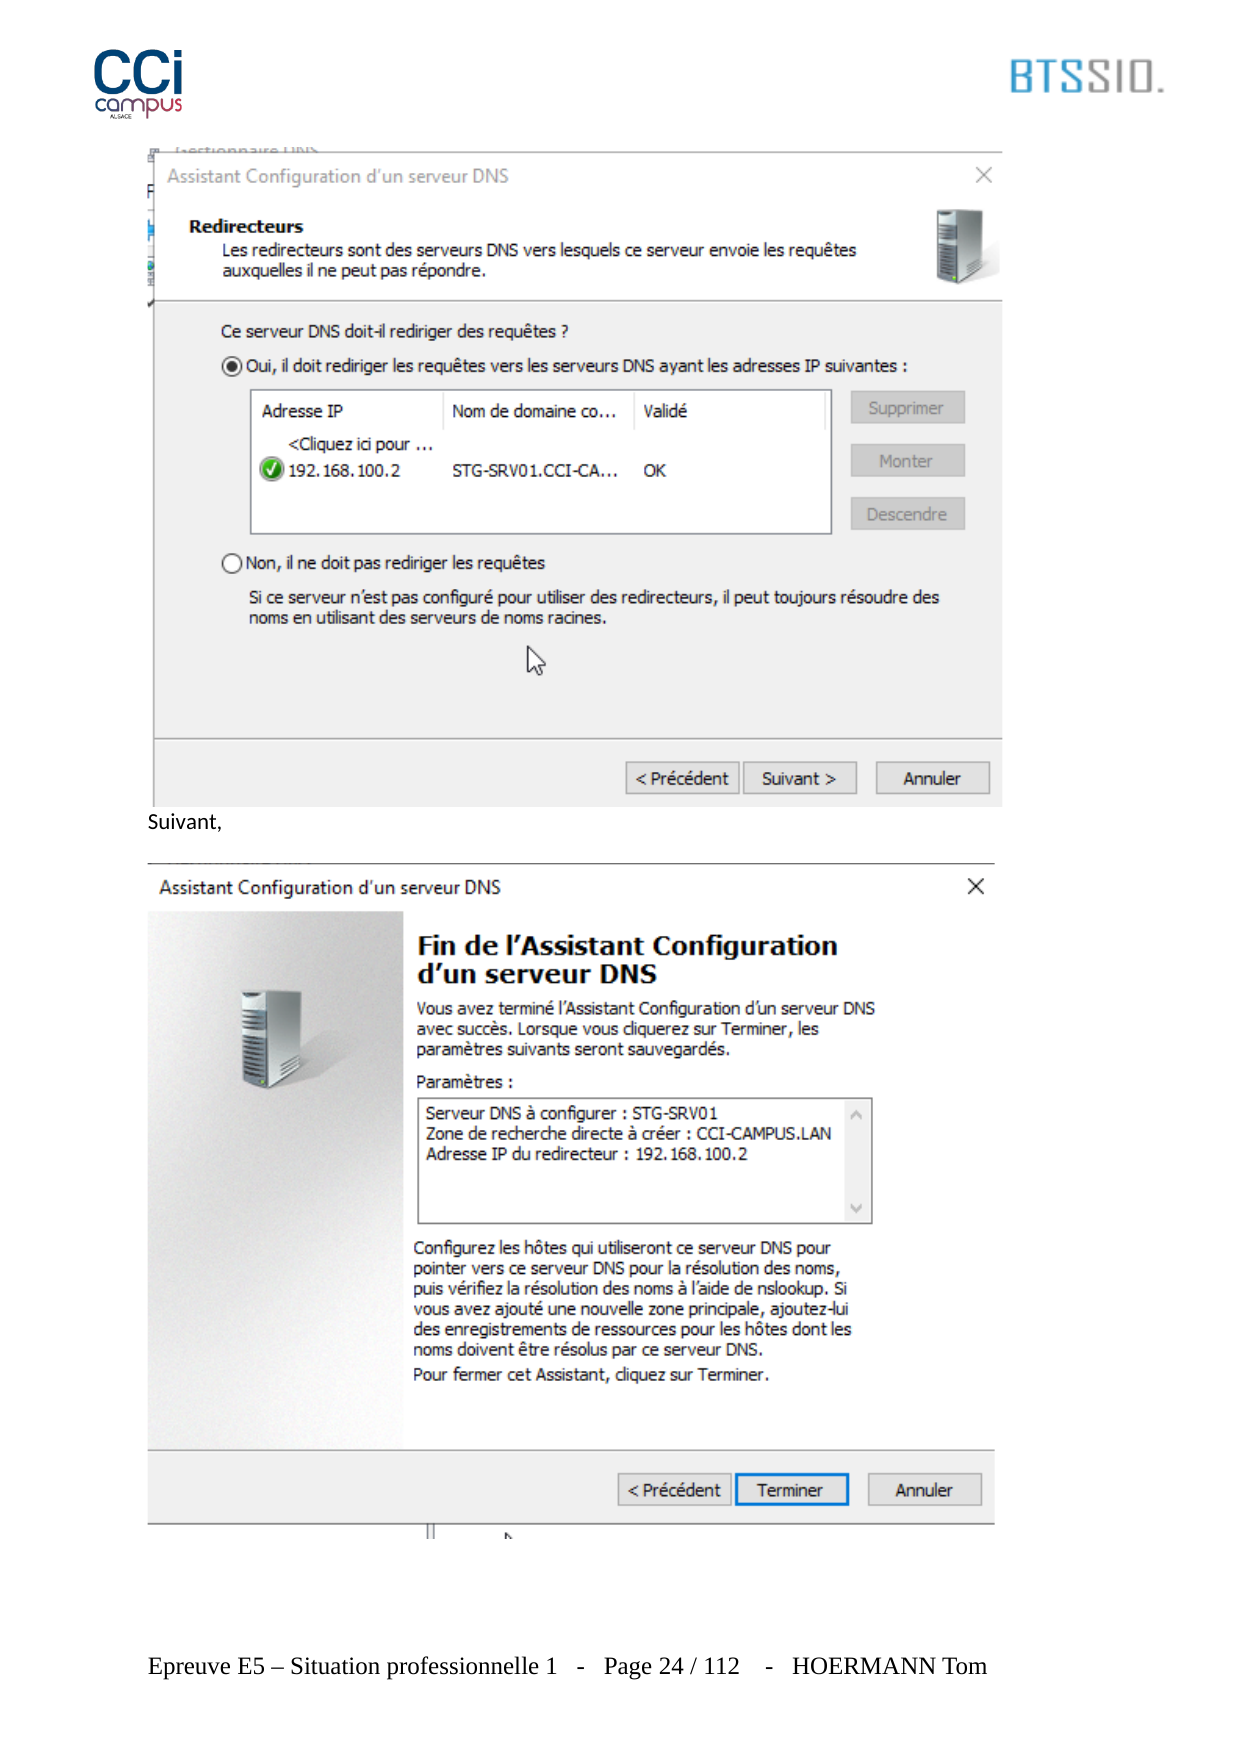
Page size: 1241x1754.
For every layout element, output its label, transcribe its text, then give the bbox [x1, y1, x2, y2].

picture [1004, 46, 1169, 104]
text Suivant, [148, 807, 1093, 835]
picture [81, 44, 194, 123]
picture [147, 863, 995, 1539]
picture [147, 147, 1003, 807]
